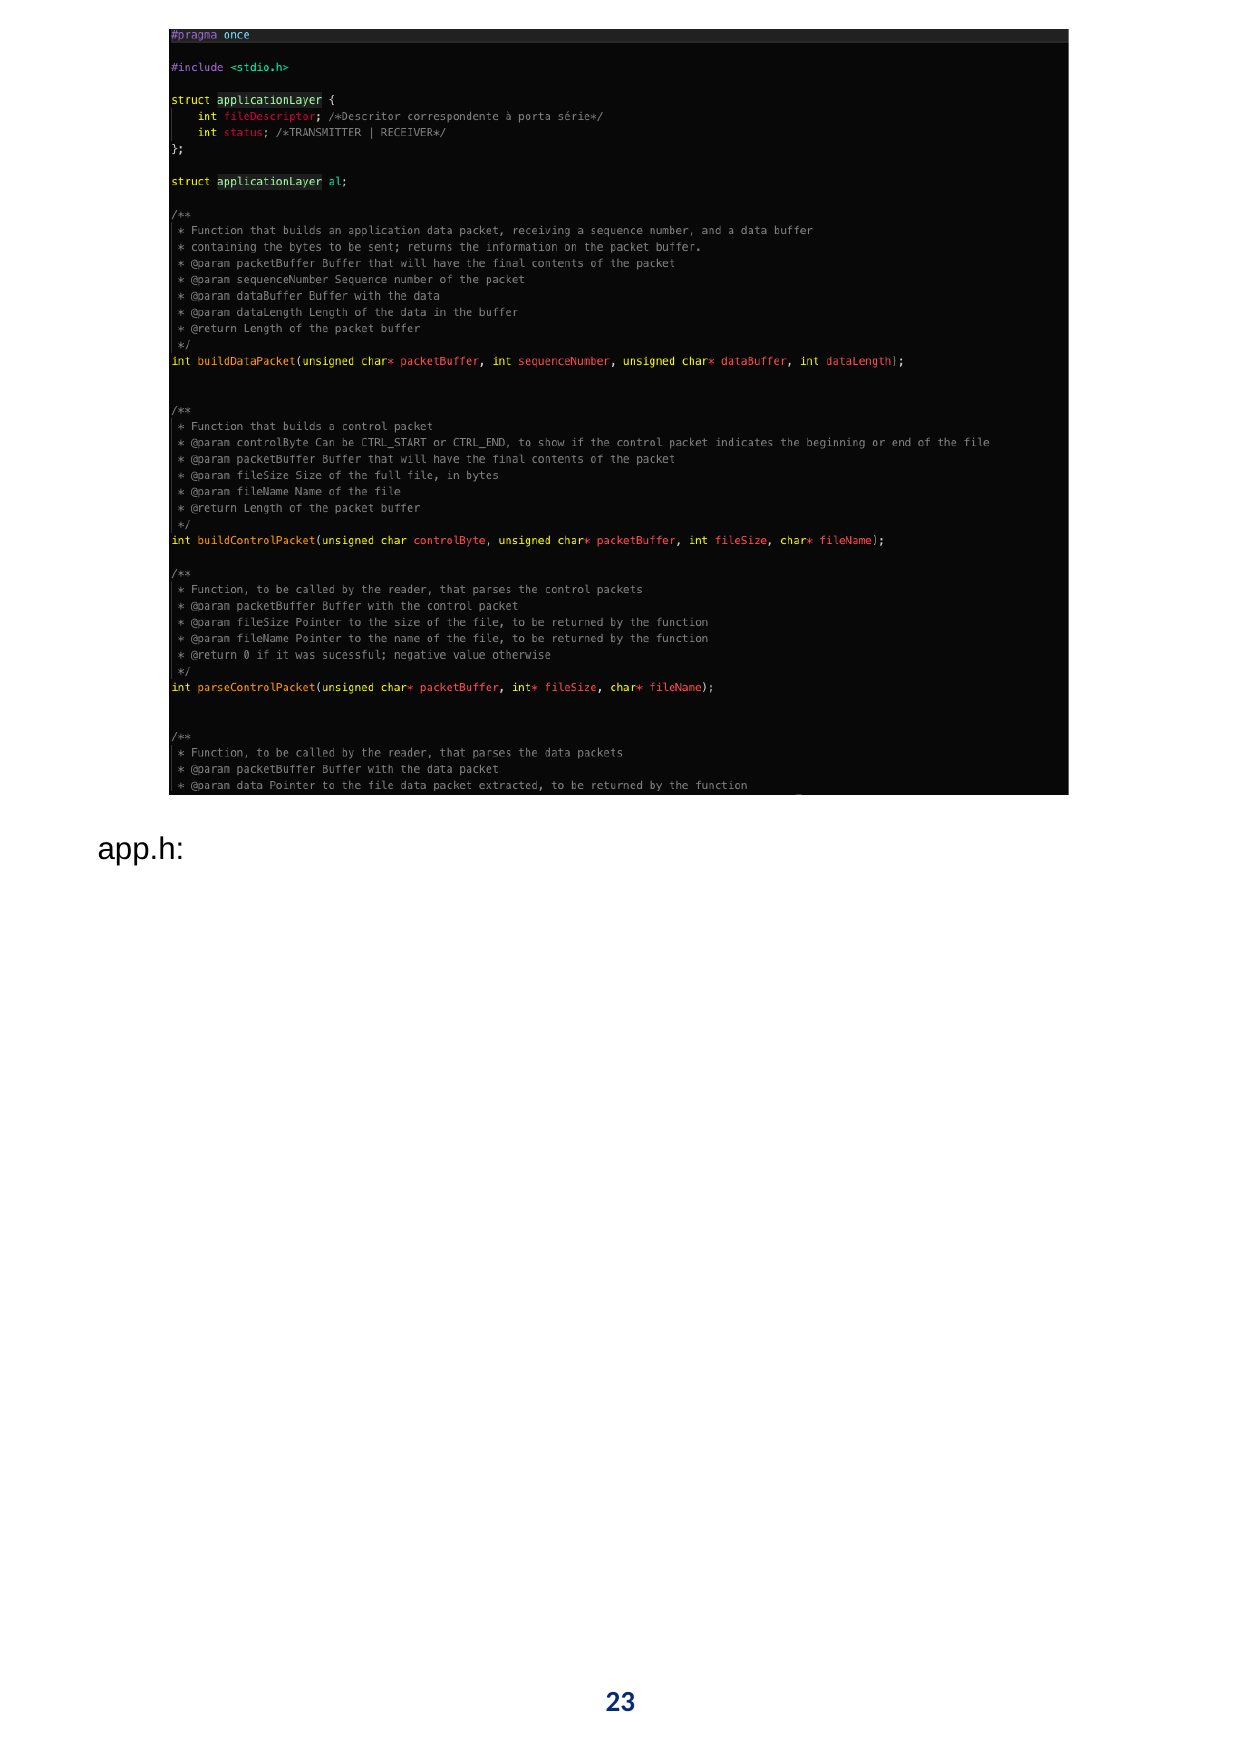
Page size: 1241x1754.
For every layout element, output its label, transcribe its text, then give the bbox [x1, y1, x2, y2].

picture [169, 29, 1069, 795]
